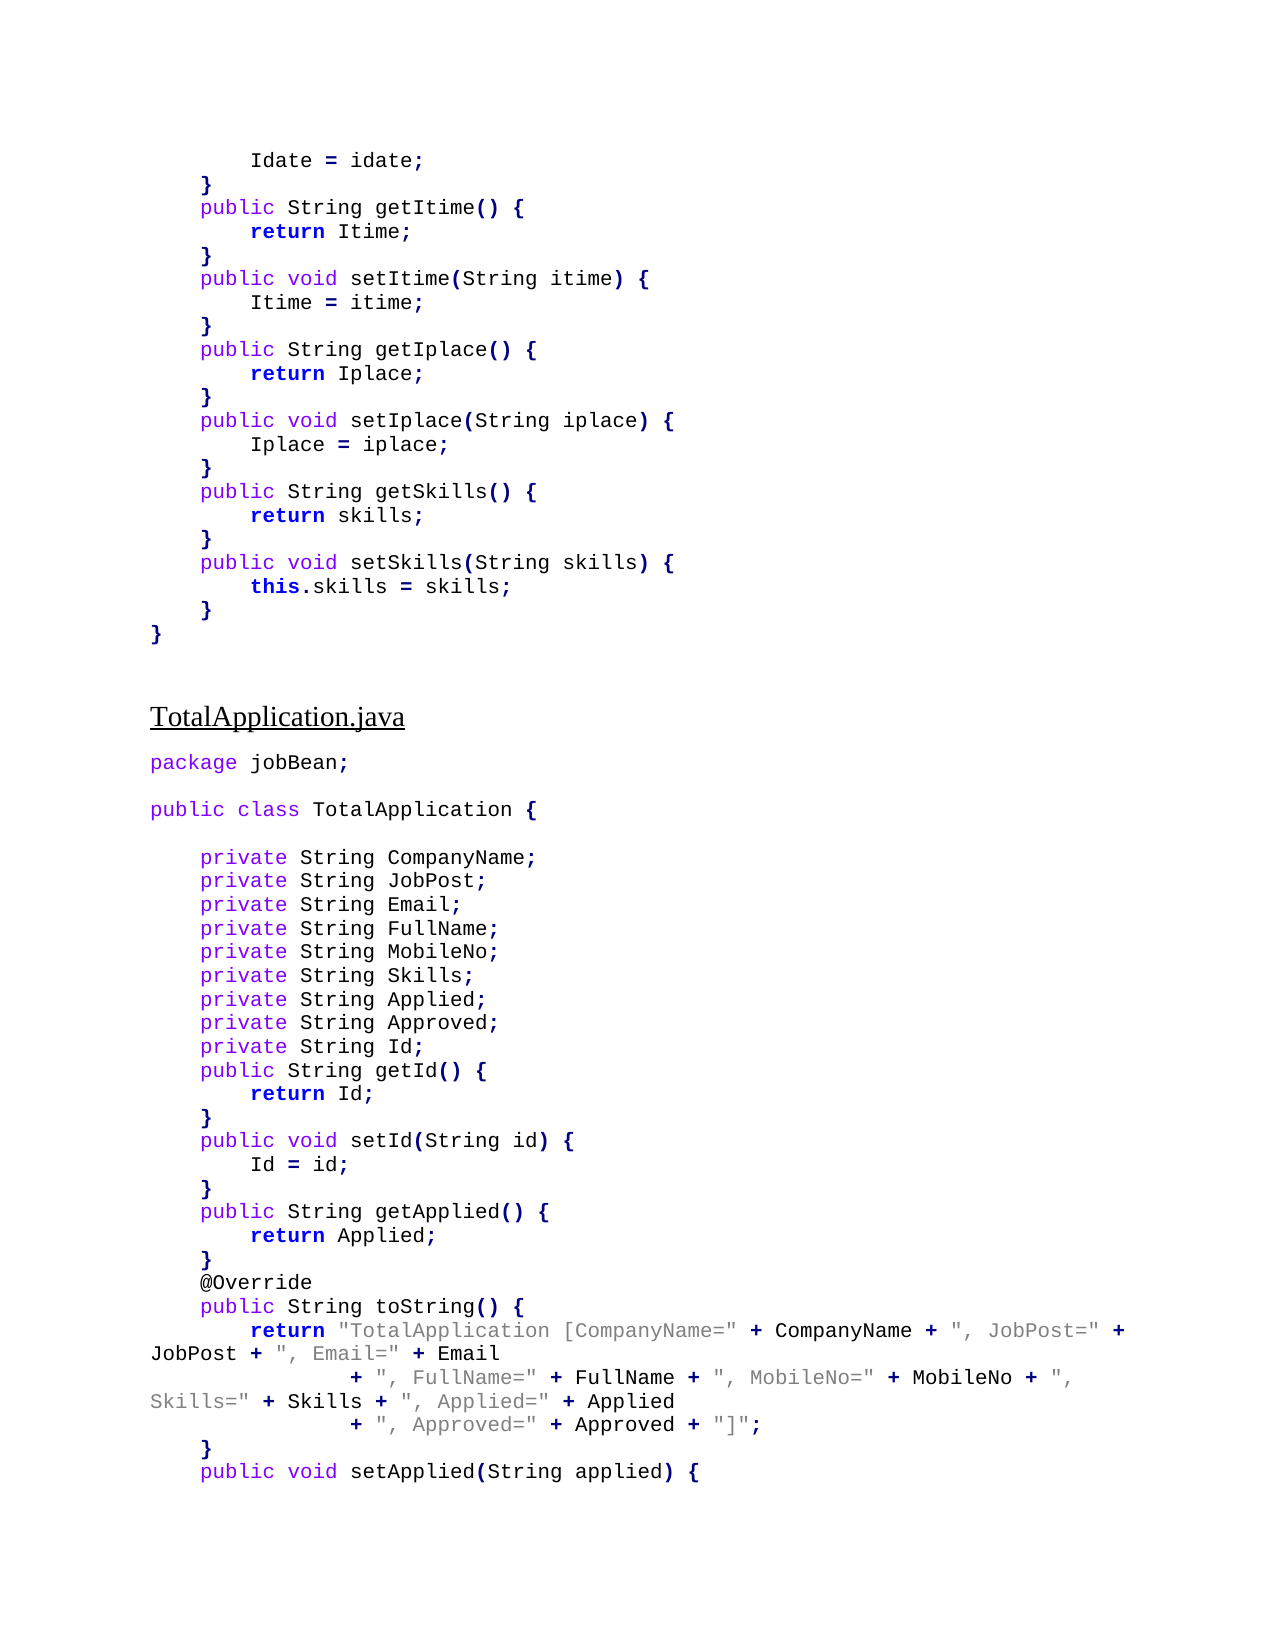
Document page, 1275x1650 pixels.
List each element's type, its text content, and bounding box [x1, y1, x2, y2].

text return Iplace; [150, 363, 1125, 386]
text Idate = idate; [150, 150, 1125, 174]
text package jobBean; [150, 752, 1125, 776]
text Iplace = iplace; [150, 434, 1125, 457]
text } [150, 1438, 1125, 1462]
text public void setIplace(String iplace) { [150, 410, 1125, 434]
text Itime = itime; [150, 292, 1125, 316]
text return Id; [150, 1083, 1125, 1107]
text public void setItime(String itime) { [150, 268, 1125, 292]
text return "TotalApplication [CompanyName=" + CompanyName + ", JobPost=" + JobPost + ", Email=" + Email [150, 1320, 1125, 1367]
text private String FullName; [150, 918, 1125, 941]
text private String Email; [150, 894, 1125, 918]
text private String CompanyName; [150, 847, 1125, 870]
text public void setApplied(String applied) { [150, 1462, 1125, 1485]
text public String getSkills() { [150, 481, 1125, 505]
text private String Approved; [150, 1012, 1125, 1036]
text private String Id; [150, 1036, 1125, 1059]
text public String getId() { [150, 1059, 1125, 1083]
text private String Applied; [150, 989, 1125, 1012]
text + ", FullName=" + FullName + ", MobileNo=" + MobileNo + ", Skills=" + Skills + ", Applied=" + Applied [150, 1367, 1125, 1414]
text } [150, 528, 1125, 552]
text } [150, 1107, 1125, 1131]
text return Itime; [150, 221, 1125, 244]
text @Override [150, 1272, 1125, 1296]
text this.skills = skills; [150, 576, 1125, 599]
text public String getApplied() { [150, 1201, 1125, 1225]
text } [150, 457, 1125, 481]
text public String getIplace() { [150, 339, 1125, 363]
text + ", Approved=" + Approved + "]"; [150, 1414, 1125, 1438]
text } [150, 1178, 1125, 1201]
text private String JobPost; [150, 870, 1125, 894]
text return skills; [150, 505, 1125, 528]
text } [150, 623, 1125, 647]
text } [150, 174, 1125, 197]
text } [150, 244, 1125, 268]
text } [150, 1249, 1125, 1272]
text public void setId(String id) { [150, 1131, 1125, 1154]
text TotalApplication.java [150, 699, 1125, 733]
text public class TotalApplication { [150, 799, 1125, 823]
text public String getItime() { [150, 197, 1125, 221]
text public void setSkills(String skills) { [150, 552, 1125, 576]
text public String toString() { [150, 1296, 1125, 1320]
text } [150, 599, 1125, 623]
text } [150, 316, 1125, 339]
text Id = id; [150, 1154, 1125, 1178]
text private String MobileNo; [150, 941, 1125, 965]
text } [150, 386, 1125, 410]
text return Applied; [150, 1225, 1125, 1249]
text private String Skills; [150, 965, 1125, 989]
